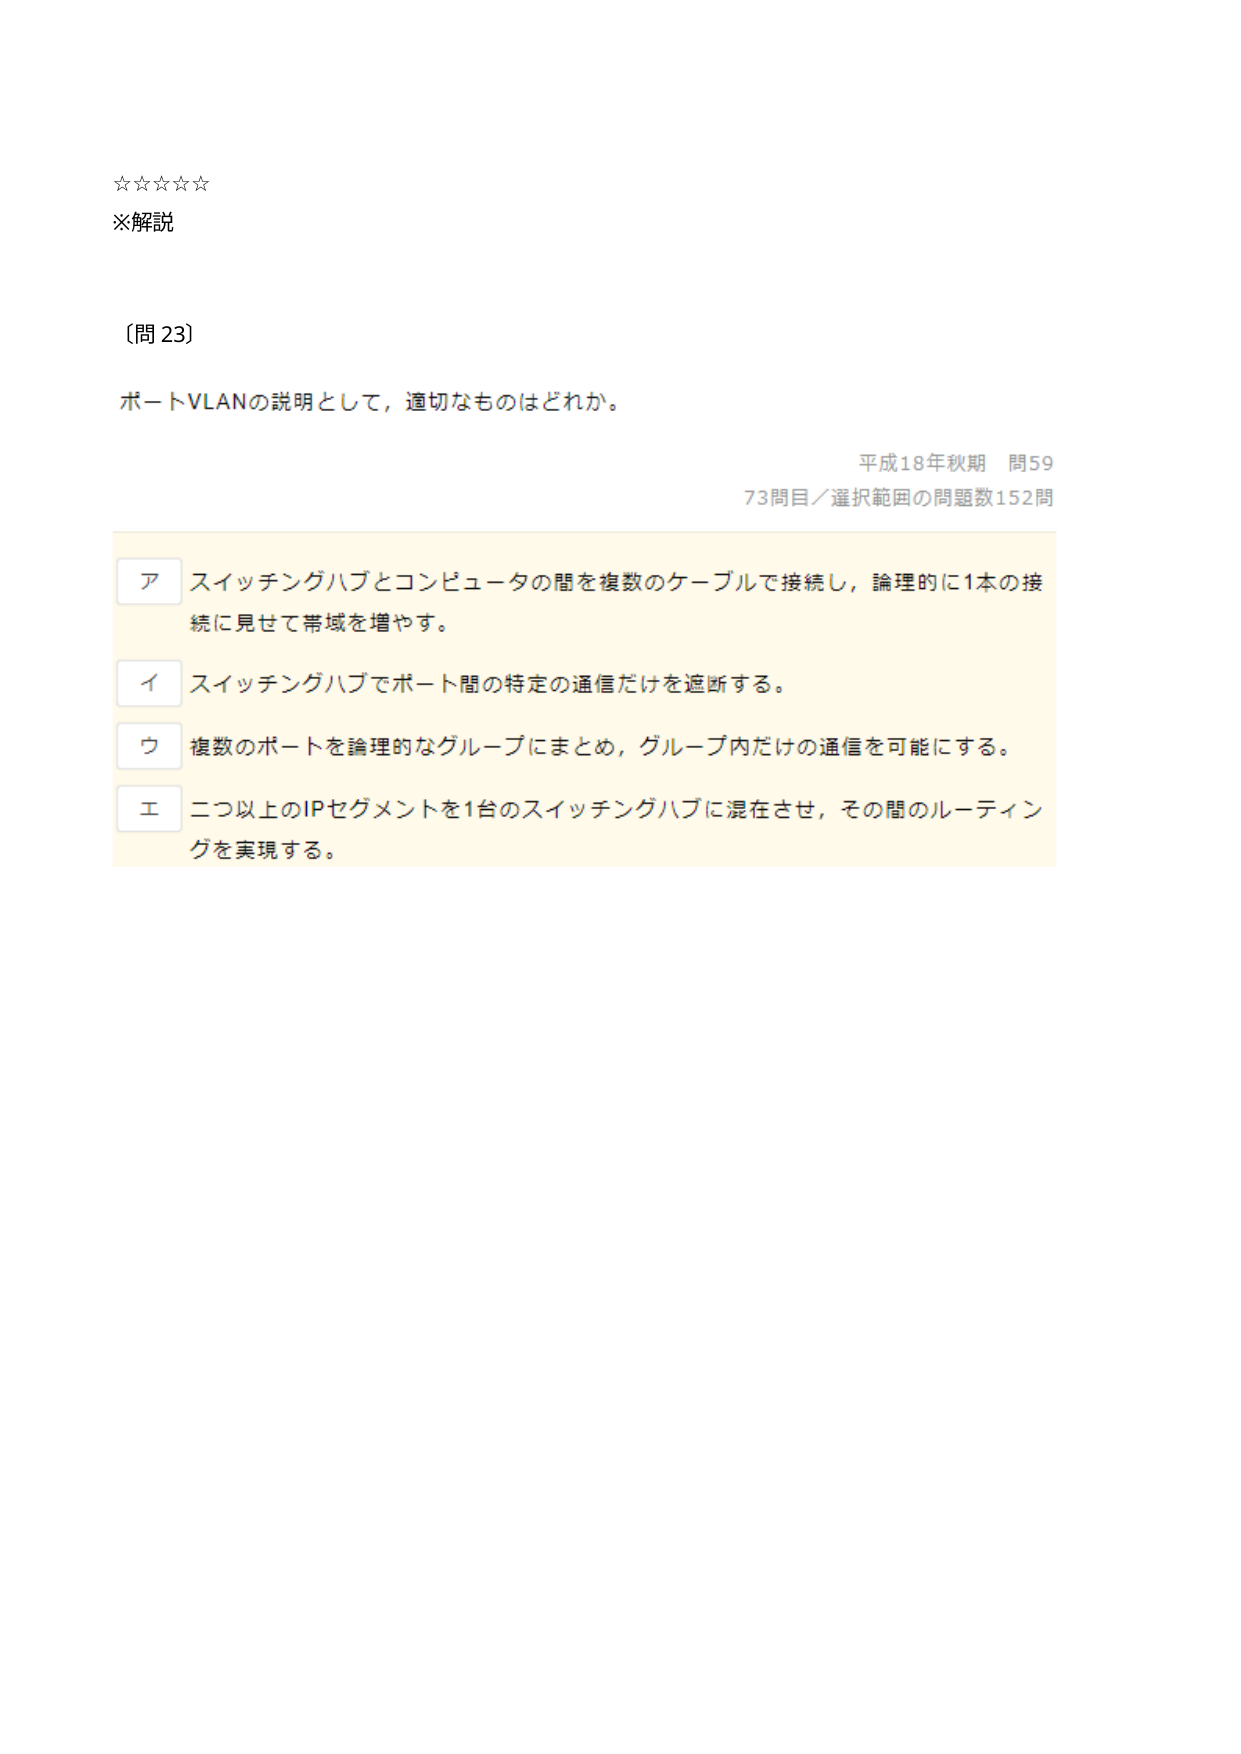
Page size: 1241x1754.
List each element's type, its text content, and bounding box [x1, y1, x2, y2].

text ※解説 [112, 202, 1128, 239]
picture [112, 389, 1057, 867]
text ☆☆☆☆☆ [112, 164, 1128, 202]
text 〔問23〕 [112, 314, 1128, 352]
